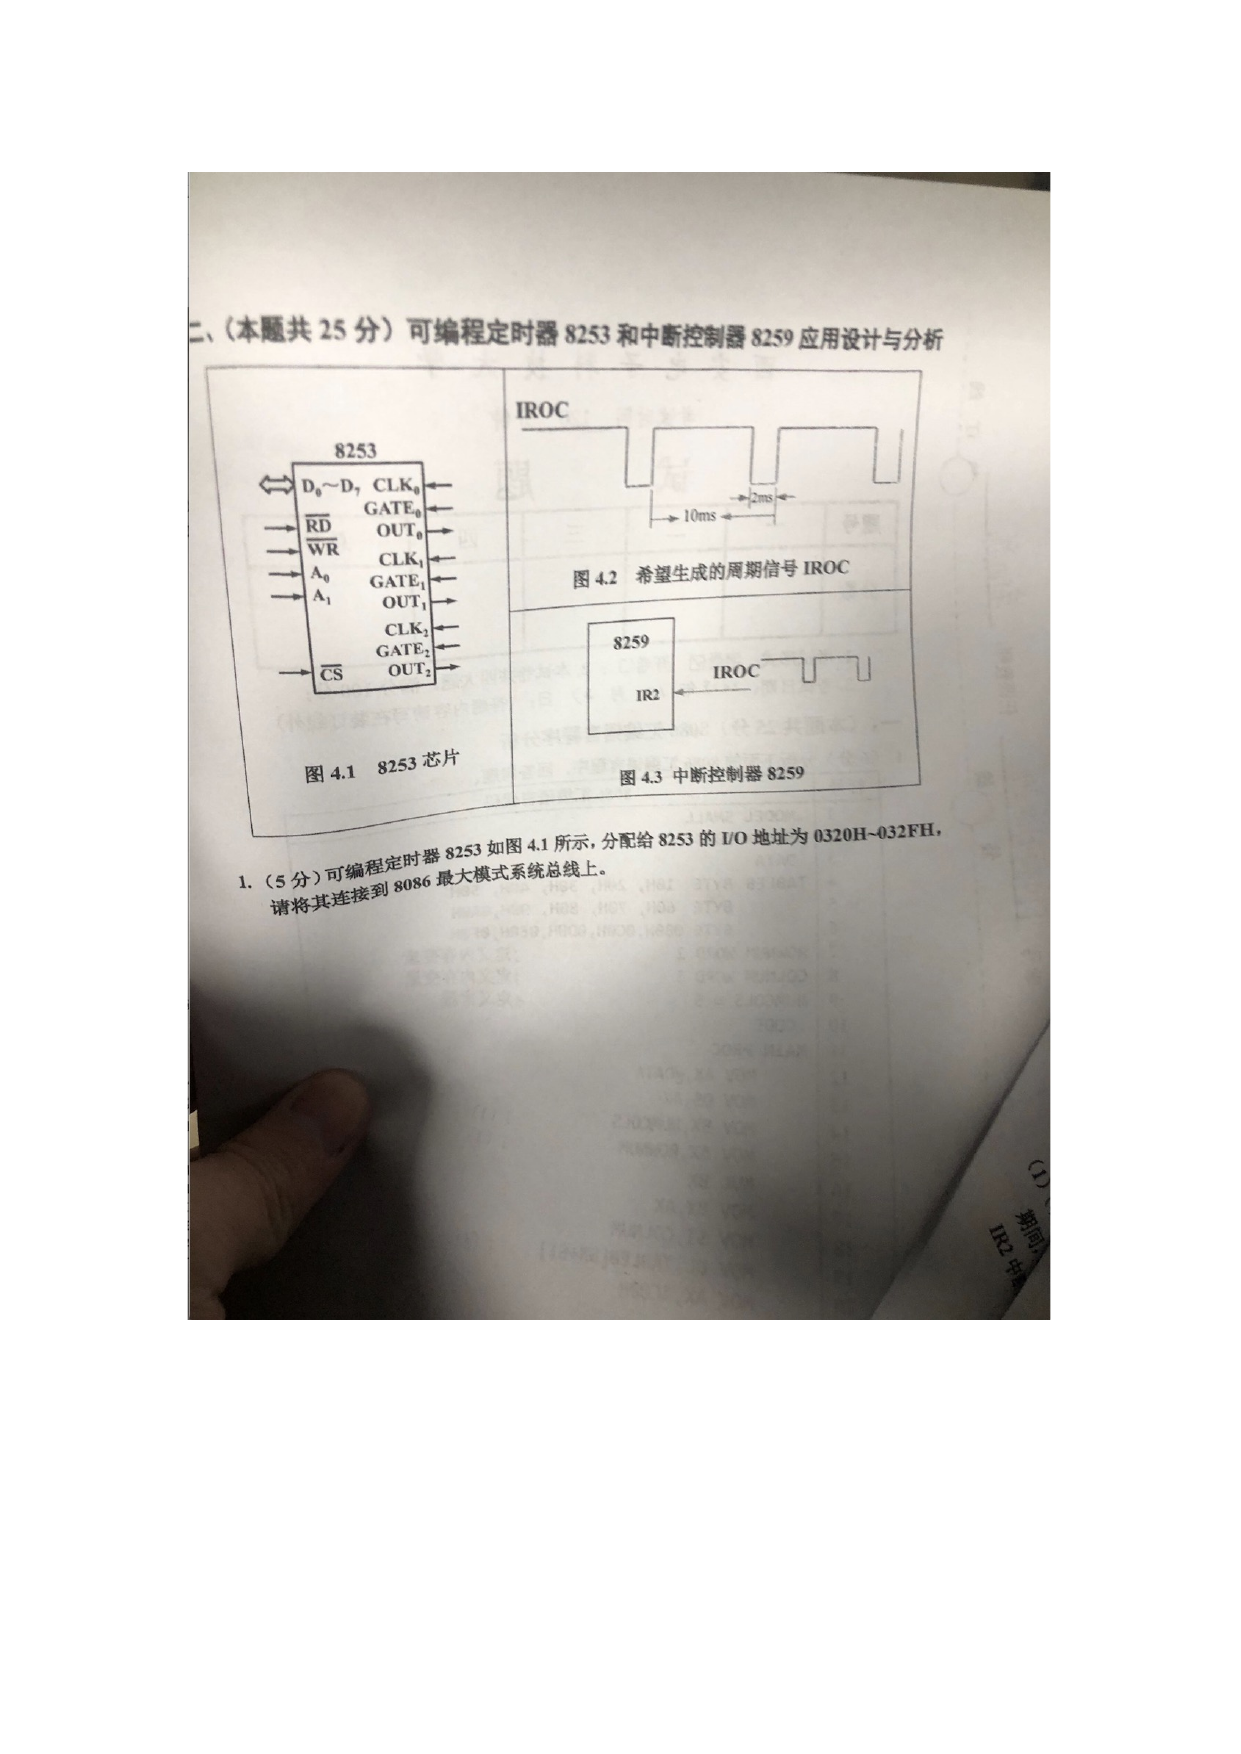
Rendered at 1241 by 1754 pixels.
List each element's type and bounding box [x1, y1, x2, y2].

picture [187, 172, 1051, 1320]
